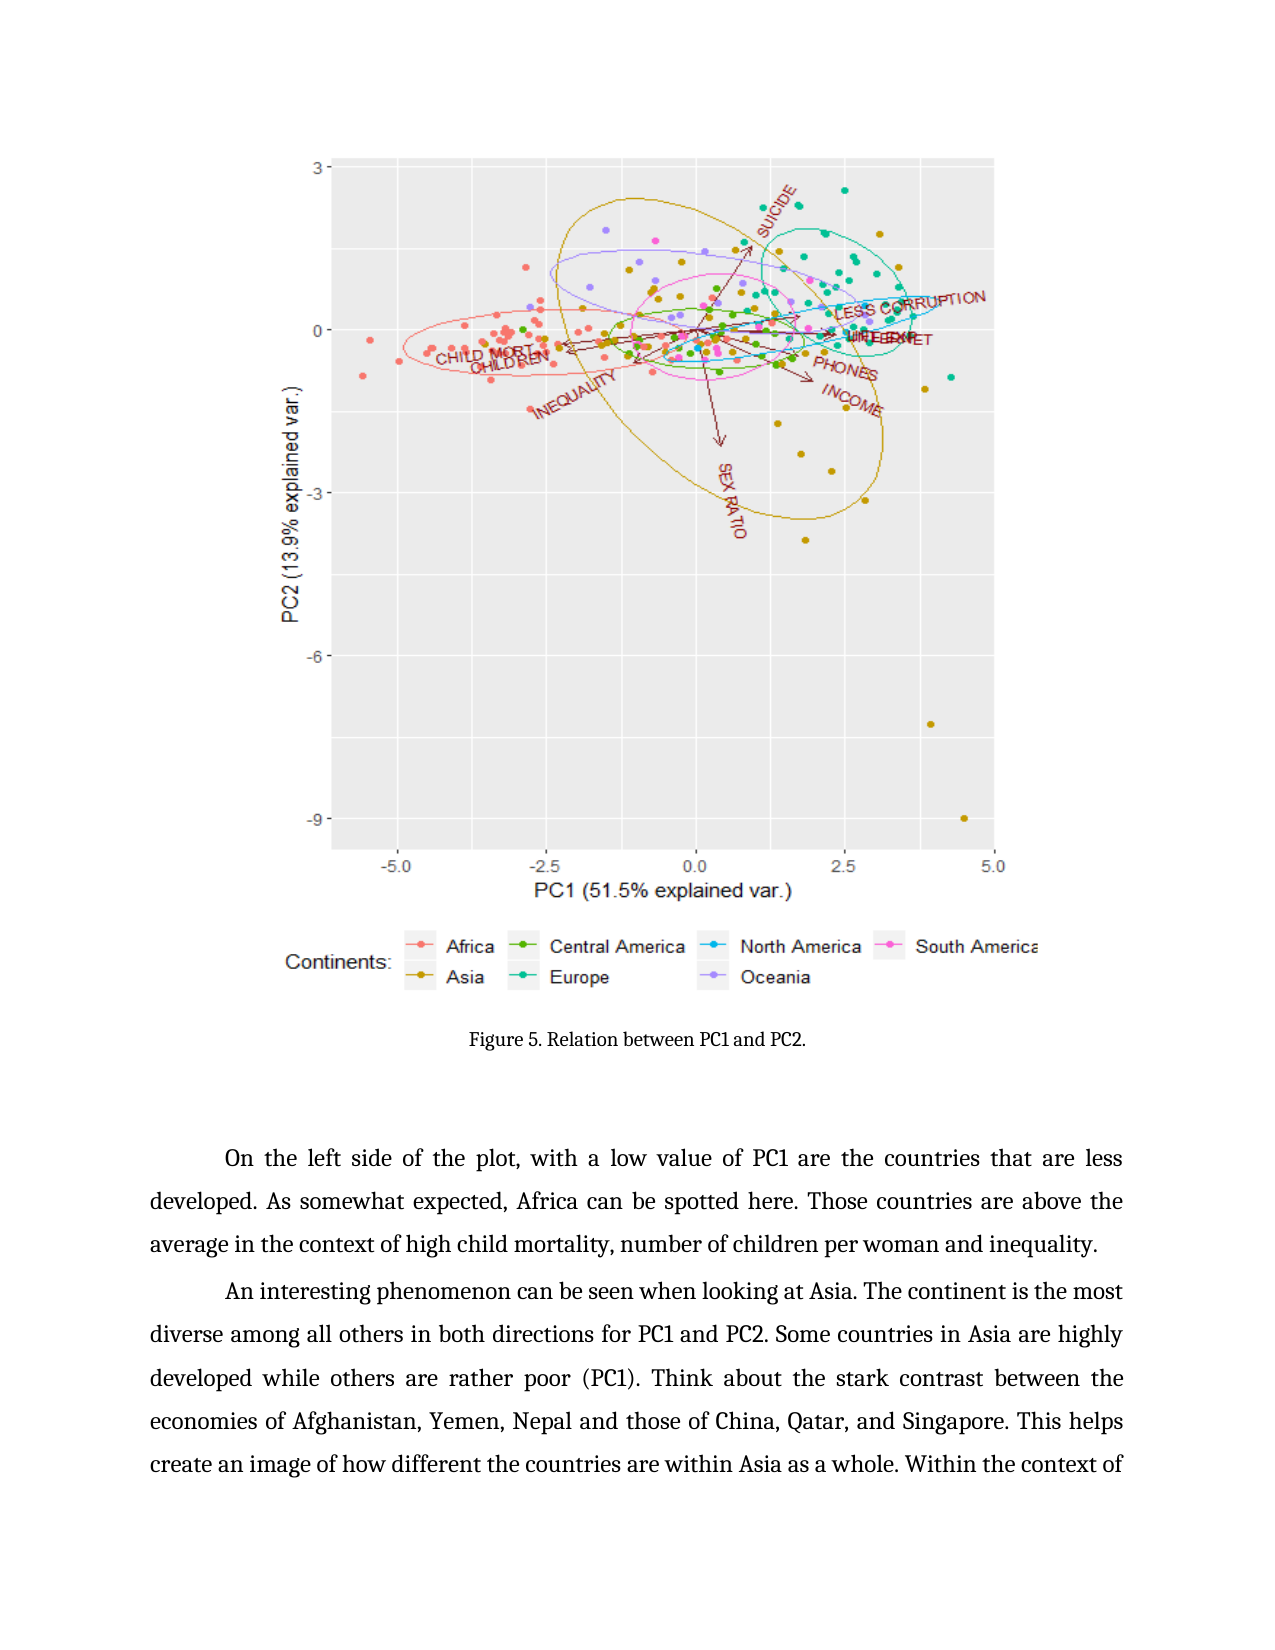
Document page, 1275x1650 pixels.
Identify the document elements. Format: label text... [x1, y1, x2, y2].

picture [237, 150, 1038, 1010]
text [150, 1277, 1125, 1478]
text Figure 5. Relation between PC1 and PC2. [150, 1027, 1125, 1051]
text On the left side of the plot, with a low value of PC1 are the countries that are less developed. As somewhat expected, Africa can be spotted here. Those countries are above the average in the context of high child mortality, number of children per woman and inequality. [150, 1144, 1125, 1259]
